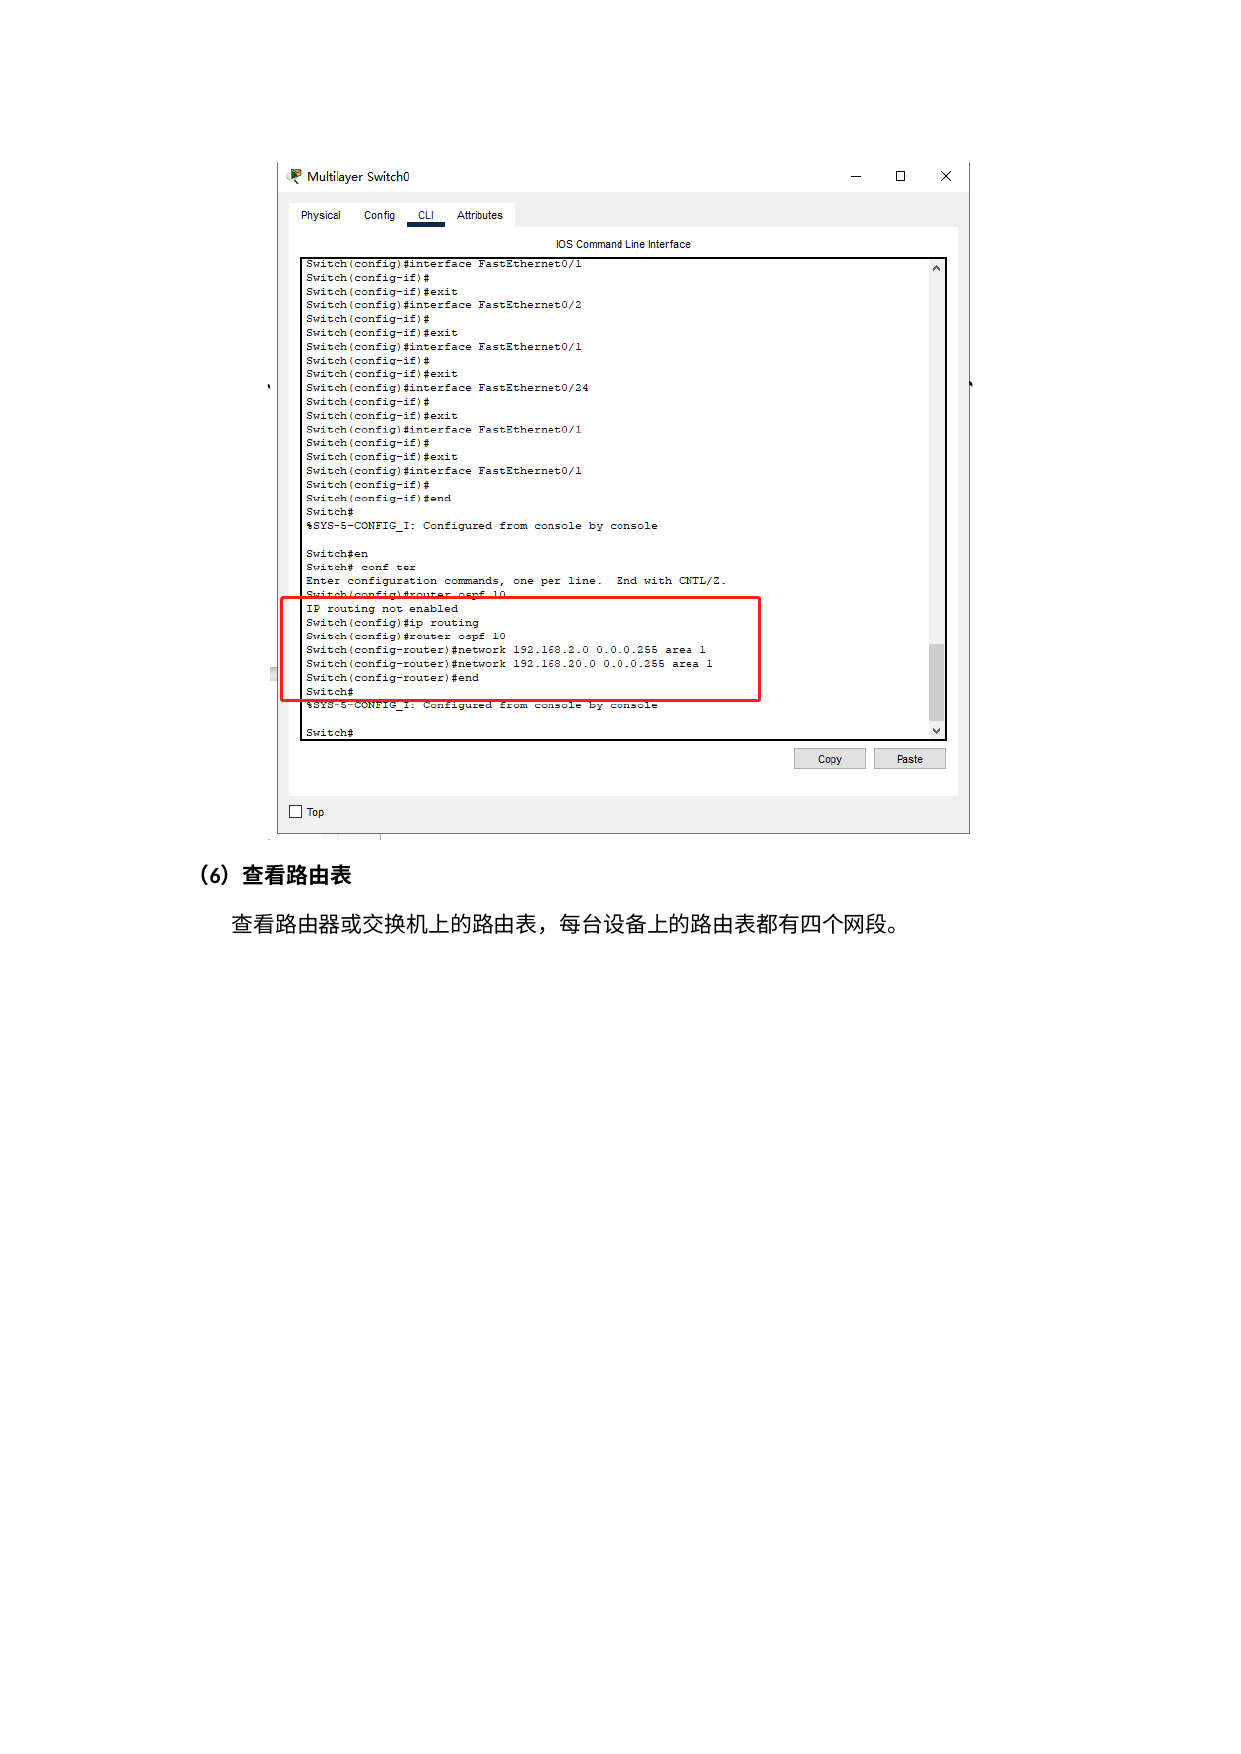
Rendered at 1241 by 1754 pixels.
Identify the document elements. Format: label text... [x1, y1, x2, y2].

text （6）查看路由表 [187, 858, 1053, 890]
text 查看路由器或交换机上的路由表，每台设备上的路由表都有四个网段。 [187, 906, 1053, 939]
picture [267, 162, 973, 840]
